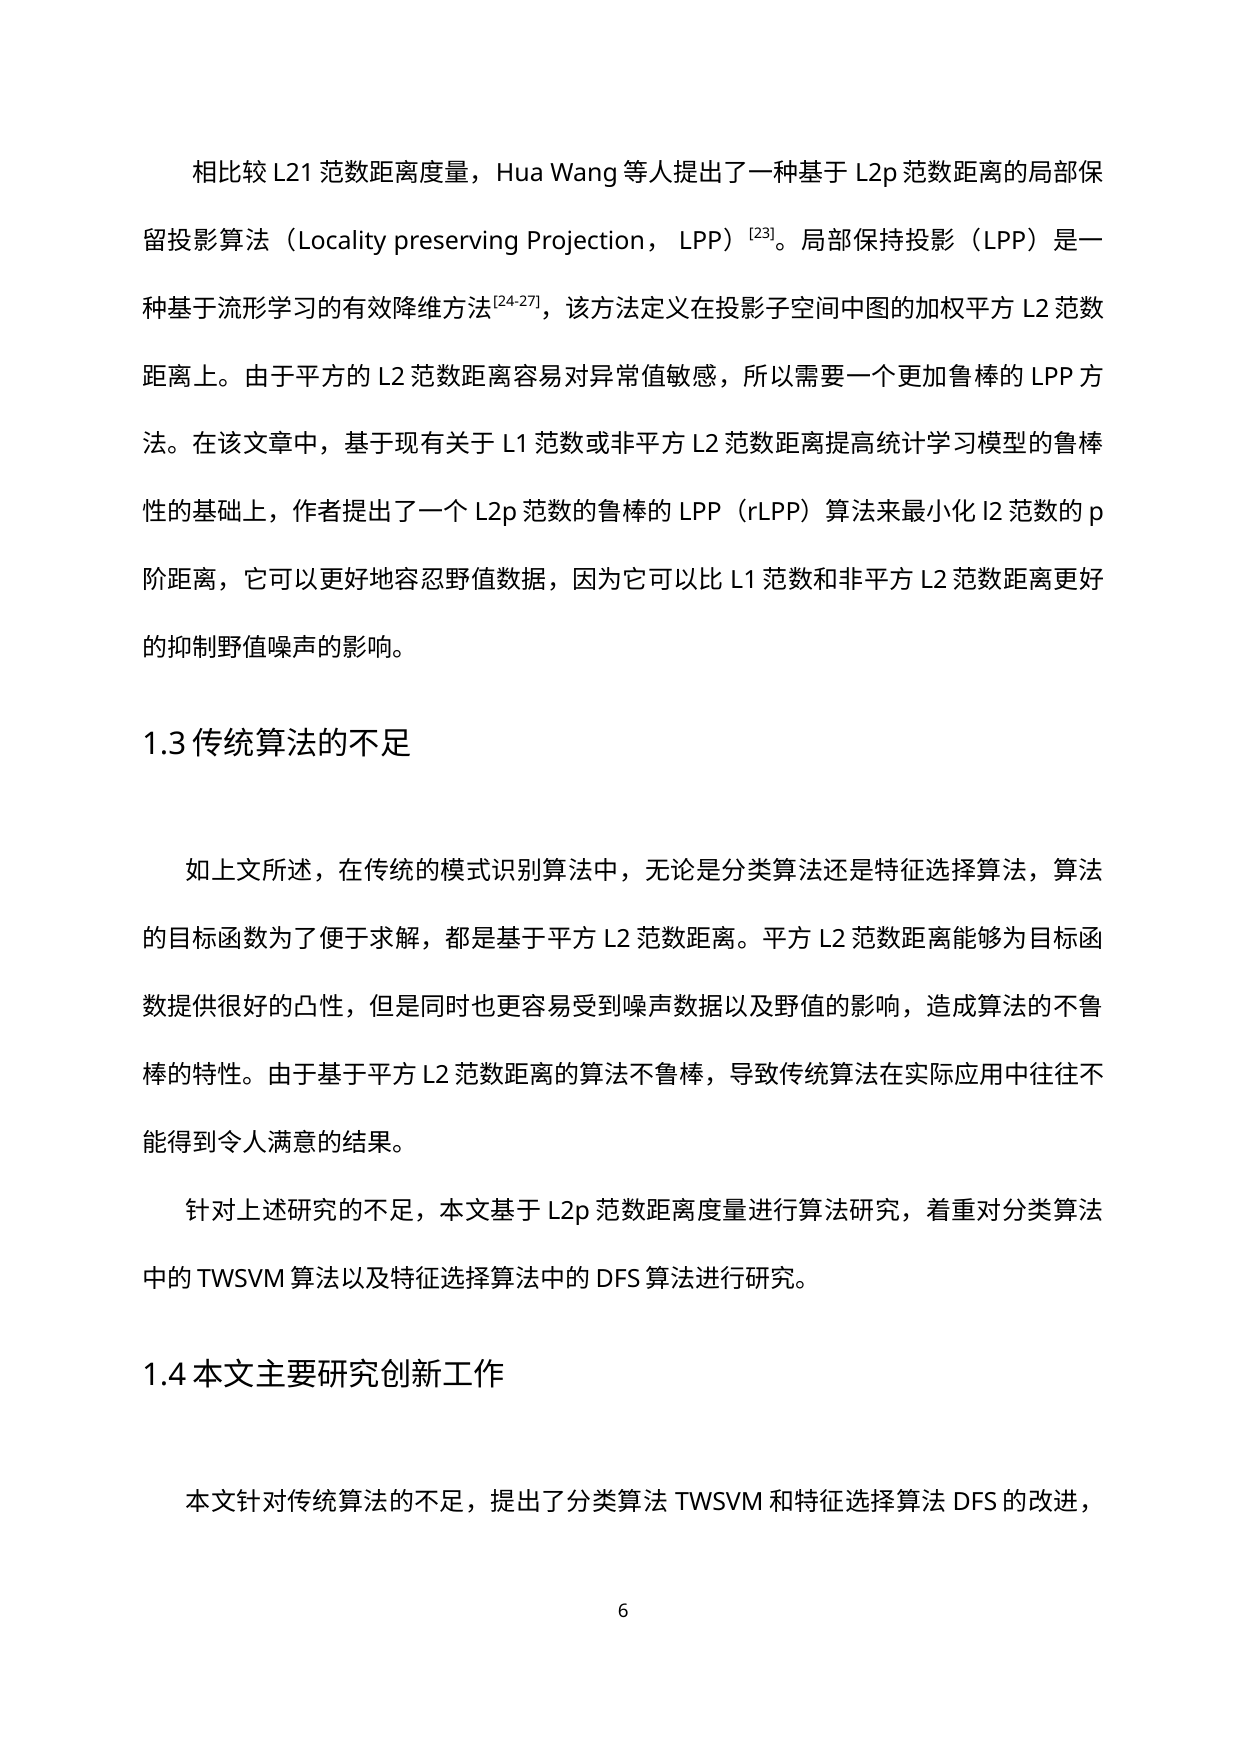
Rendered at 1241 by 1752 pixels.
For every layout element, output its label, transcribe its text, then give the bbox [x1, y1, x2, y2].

text 如上文所述，在传统的模式识别算法中，无论是分类算法还是特征选择算法，算法的目标函数为了便于求解，都是基于平方L2范数距离。平方L2范数距离能够为目标函数提供很好的凸性，但是同时也更容易受到噪声数据以及野值的影响，造成算法的不鲁棒的特性。由于基于平方L2范数距离的算法不鲁棒，导致传统算法在实际应用中往往不能得到令人满意的结果。 [142, 835, 1104, 1174]
text 相比较L21范数距离度量，Hua Wang等人提出了一种基于L2p范数距离的局部保留投影算法（Locality preserving Projection， LPP）[23]。局部保持投影（LPP）是一种基于流形学习的有效降维方法[24-27]，该方法定义在投影子空间中图的加权平方L2范数距离上。由于平方的L2范数距离容易对异常值敏感，所以需要一个更加鲁棒的LPP方法。在该文章中，基于现有关于L1范数或非平方L2范数距离提高统计学习模型的鲁棒性的基础上，作者提出了一个L2p范数的鲁棒的LPP（rLPP）算法来最小化l2范数的p阶距离，它可以更好地容忍野值数据，因为它可以比L1范数和非平方L2范数距离更好的抑制野值噪声的影响。 [142, 136, 1104, 680]
subtitle 1.3传统算法的不足 [142, 707, 1104, 775]
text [142, 1466, 1104, 1533]
subtitle 1.4本文主要研究创新工作 [142, 1337, 1104, 1405]
text 针对上述研究的不足，本文基于L2p范数距离度量进行算法研究，着重对分类算法中的TWSVM算法以及特征选择算法中的DFS算法进行研究。 [142, 1174, 1104, 1310]
